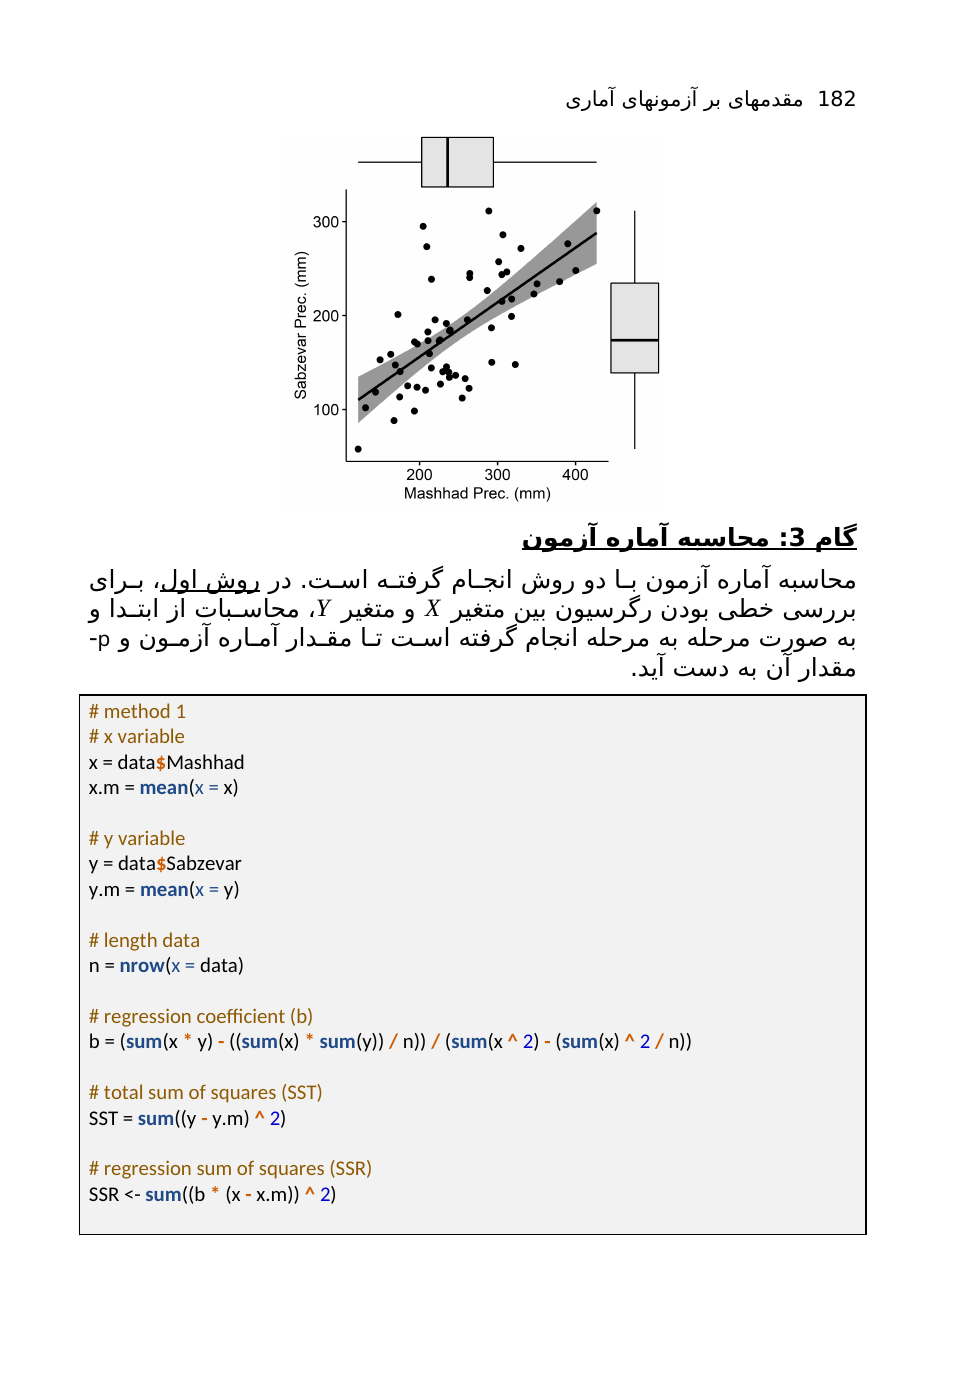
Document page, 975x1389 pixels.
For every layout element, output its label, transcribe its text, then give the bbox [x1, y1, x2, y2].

text محاسبه آماره آزمون با دو روش انجام گرفته است. در روش اول، برای بررسی خطی بودن رگرسیون بین متغیر و متغیر ، محاسبات از ابتدا و به صورت مرحله به مرحله انجام گرفته است تا مقدار آماره آزمون و p-مقدار آن به دست آید. [89, 565, 857, 682]
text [80, 696, 865, 1234]
picture [285, 135, 661, 511]
text گام 3: محاسبه آماره آزمون [89, 523, 857, 552]
